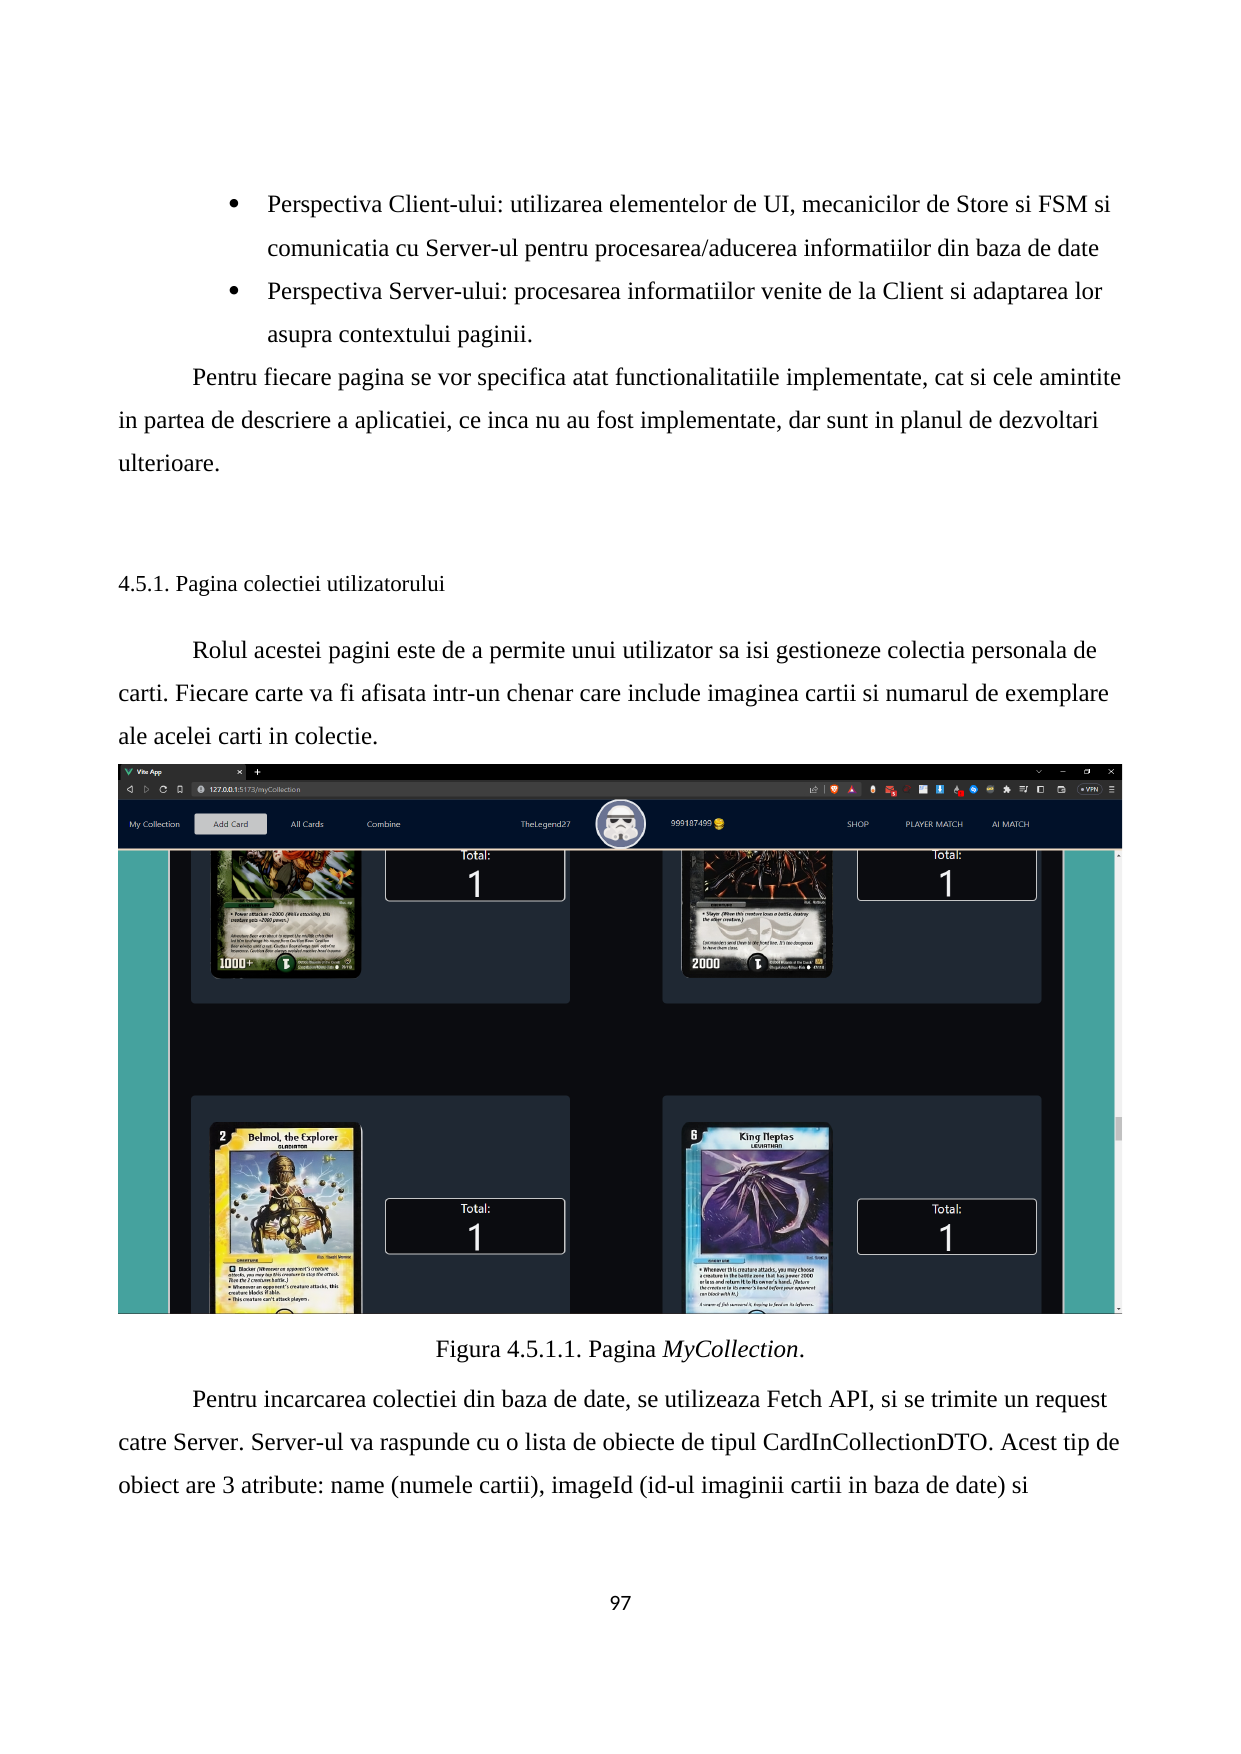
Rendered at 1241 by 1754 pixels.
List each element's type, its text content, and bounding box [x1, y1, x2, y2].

picture [118, 764, 1123, 1314]
list Perspectiva Client-ului: utilizarea elementelor de UI, mecanicilor de Store si FSM si comunicatia cu Server-ul pentru procesarea/aducerea informatiilor din baza de date [229, 189, 1122, 261]
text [118, 1384, 1122, 1499]
text Pentru fiecare pagina se vor specifica atat functionalitatiile implementate, cat si cele amintite in partea de descriere a aplicatiei, ce inca nu au fost implementate, dar sunt in planul de dezvoltari ulterioare. [118, 362, 1122, 477]
list Perspectiva Server-ului: procesarea informatiilor venite de la Client si adaptarea lor asupra contextului paginii. [229, 276, 1122, 348]
text Figura 4.5.1.1. Pagina MyCollection. [118, 1334, 1122, 1363]
text 4.5.1. Pagina colectiei utilizatorului [118, 570, 1122, 597]
text Rolul acestei pagini este de a permite unui utilizator sa isi gestioneze colectia personala de carti. Fiecare carte va fi afisata intr-un chenar care include imaginea cartii si numarul de exemplare ale acelei carti in colectie. [118, 635, 1122, 750]
